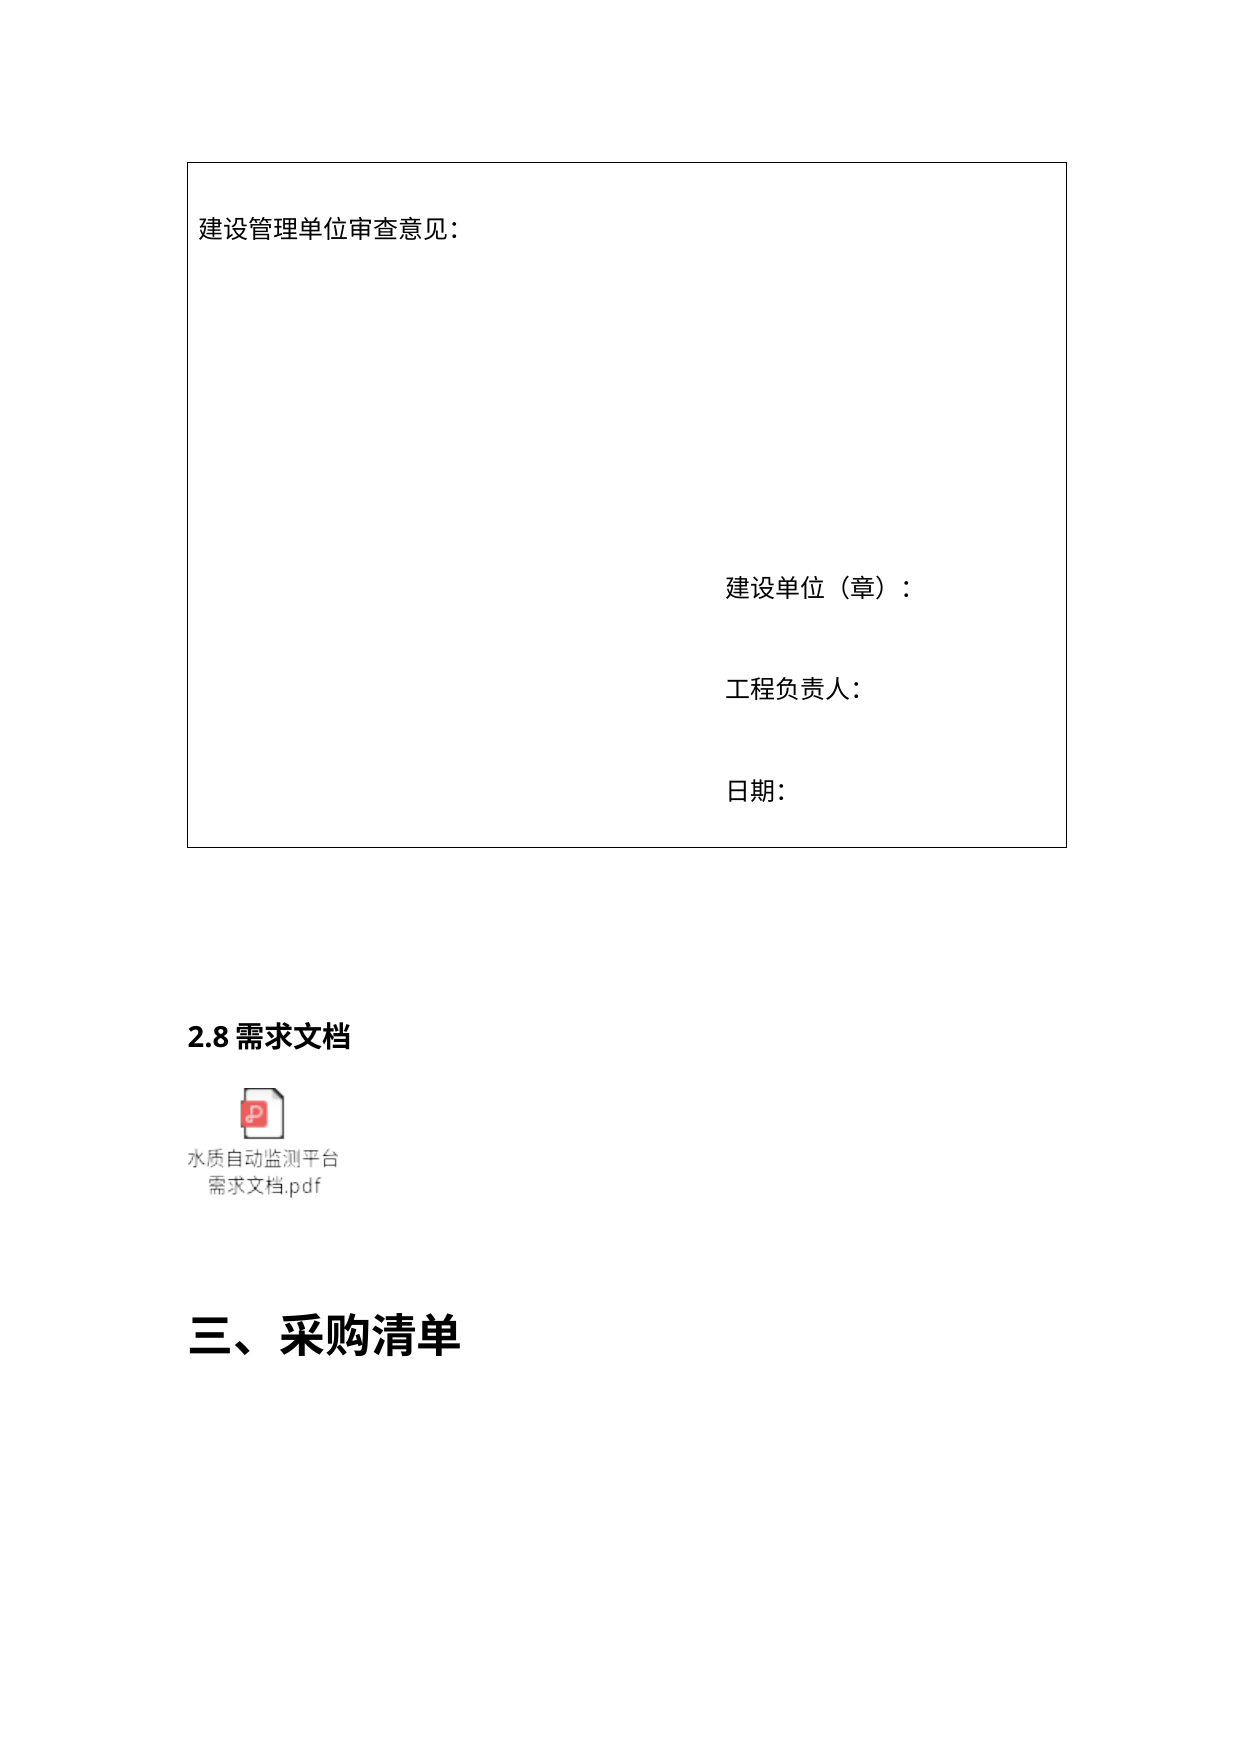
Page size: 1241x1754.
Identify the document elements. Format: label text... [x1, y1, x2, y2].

subtitle 2.8需求文档 [187, 1003, 1053, 1068]
table_cell 建设管理单位审查意见： 建设单位（章）： 工程负责人： 日期： [188, 163, 1066, 847]
list 采购清单 [187, 1284, 1053, 1381]
